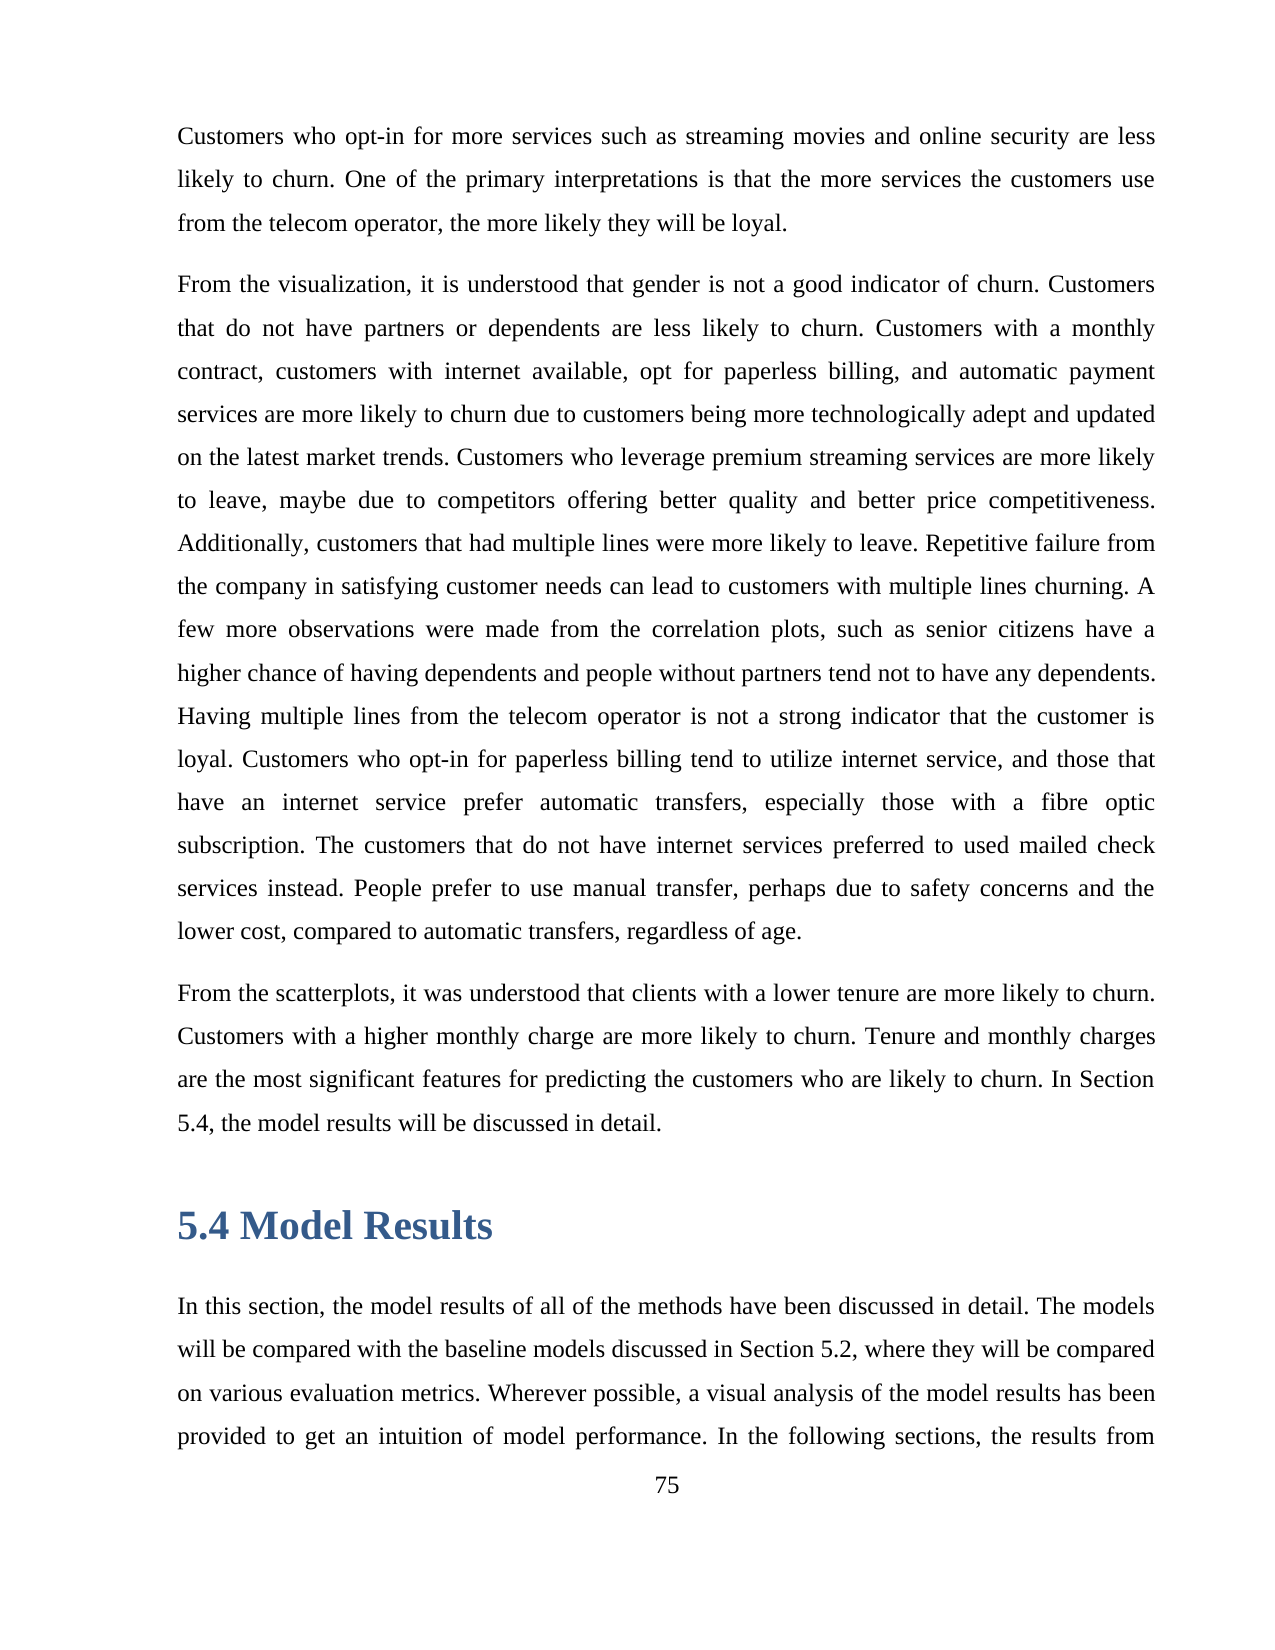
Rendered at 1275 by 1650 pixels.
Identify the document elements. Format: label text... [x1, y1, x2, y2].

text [177, 121, 1156, 236]
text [177, 1291, 1156, 1449]
subtitle 5.4 Model Results [177, 1201, 1156, 1249]
text From the scatterplots, it was understood that clients with a lower tenure are more likely to churn. Customers with a higher monthly charge are more likely to churn. Tenure and monthly charges are the most significant features for predicting the customers who are likely to churn. In Section 5.4, the model results will be discussed in detail. [177, 978, 1156, 1136]
text From the visualization, it is understood that gender is not a good indicator of churn. Customers that do not have partners or dependents are less likely to churn. Customers with a monthly contract, customers with internet available, opt for paperless billing, and automatic payment services are more likely to churn due to customers being more technologically adept and updated on the latest market trends. Customers who leverage premium streaming services are more likely to leave, maybe due to competitors offering better quality and better price competitiveness. Additionally, customers that had multiple lines were more likely to leave. Repetitive failure from the company in satisfying customer needs can lead to customers with multiple lines churning. A few more observations were made from the correlation plots, such as senior citizens have a higher chance of having dependents and people without partners tend not to have any dependents. Having multiple lines from the telecom operator is not a strong indicator that the customer is loyal. Customers who opt-in for paperless billing tend to utilize internet service, and those that have an internet service prefer automatic transfers, especially those with a fibre optic subscription. The customers that do not have internet services preferred to used mailed check services instead. People prefer to use manual transfer, perhaps due to safety concerns and the lower cost, compared to automatic transfers, regardless of age. [177, 269, 1156, 945]
